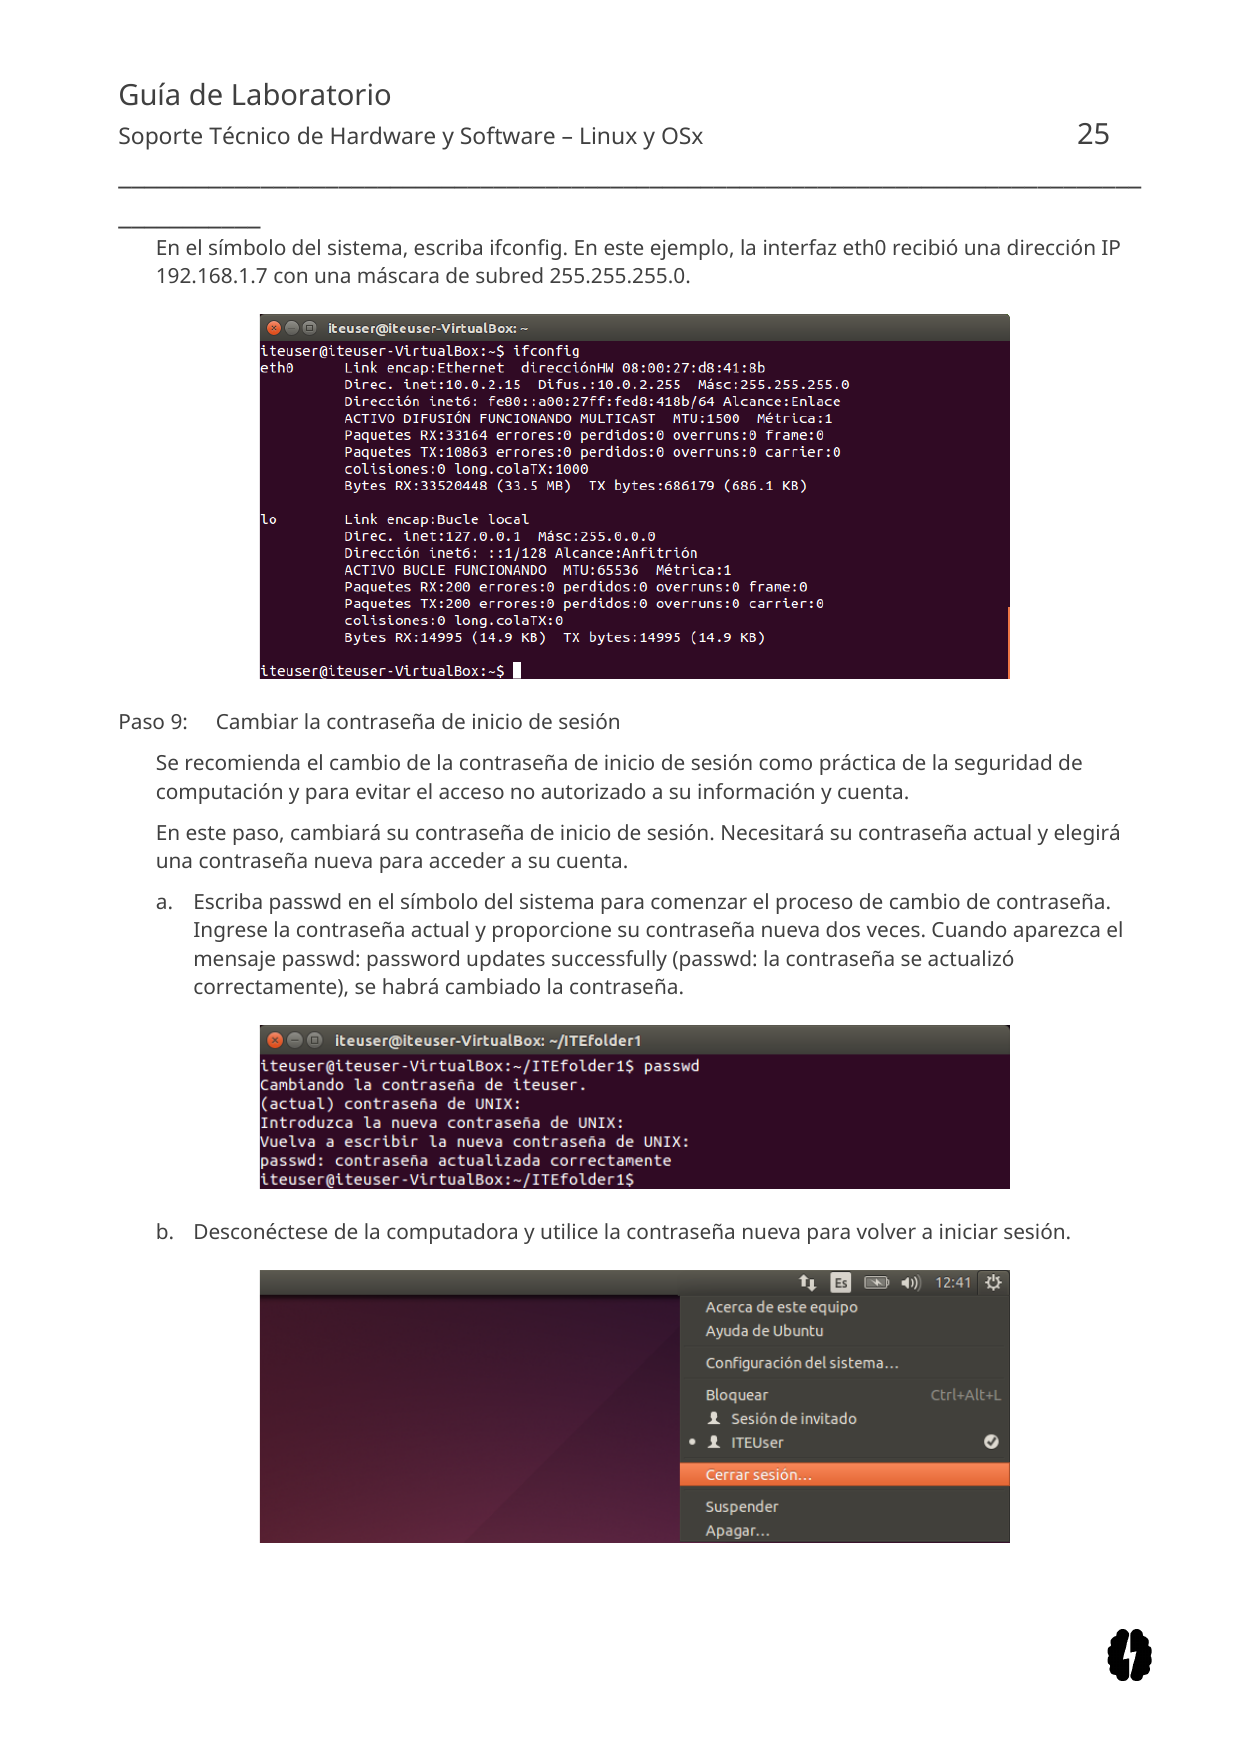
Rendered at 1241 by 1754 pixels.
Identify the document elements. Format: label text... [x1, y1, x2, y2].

picture [259, 1270, 1010, 1543]
text Se recomienda el cambio de la contraseña de inicio de sesión como práctica de la seguridad de computación y para evitar el acceso no autorizado a su información y cuenta. [156, 748, 1152, 805]
list Desconéctese de la computadora y utilice la contraseña nueva para volver a iniciar sesión. [156, 1217, 1152, 1246]
text En el símbolo del sistema, escriba ifconfig. En este ejemplo, la interfaz eth0 recibió una dirección IP 192.168.1.7 con una máscara de subred 255.255.255.0. [156, 233, 1152, 289]
picture [1107, 1629, 1152, 1681]
text En este paso, cambiará su contraseña de inicio de sesión. Necesitará su contraseña actual y elegirá una contraseña nueva para acceder a su cuenta. [156, 818, 1152, 874]
picture [259, 314, 1010, 679]
list Escriba passwd en el símbolo del sistema para comenzar el proceso de cambio de contraseña. Ingrese la contraseña actual y proporcione su contraseña nueva dos veces. Cuando aparezca el mensaje passwd: password updates successfully (passwd: la contraseña se actualizó correctamente), se habrá cambiado la contraseña. [156, 887, 1152, 1001]
list Cambiar la contraseña de inicio de sesión [118, 707, 1152, 736]
picture [259, 1025, 1010, 1189]
